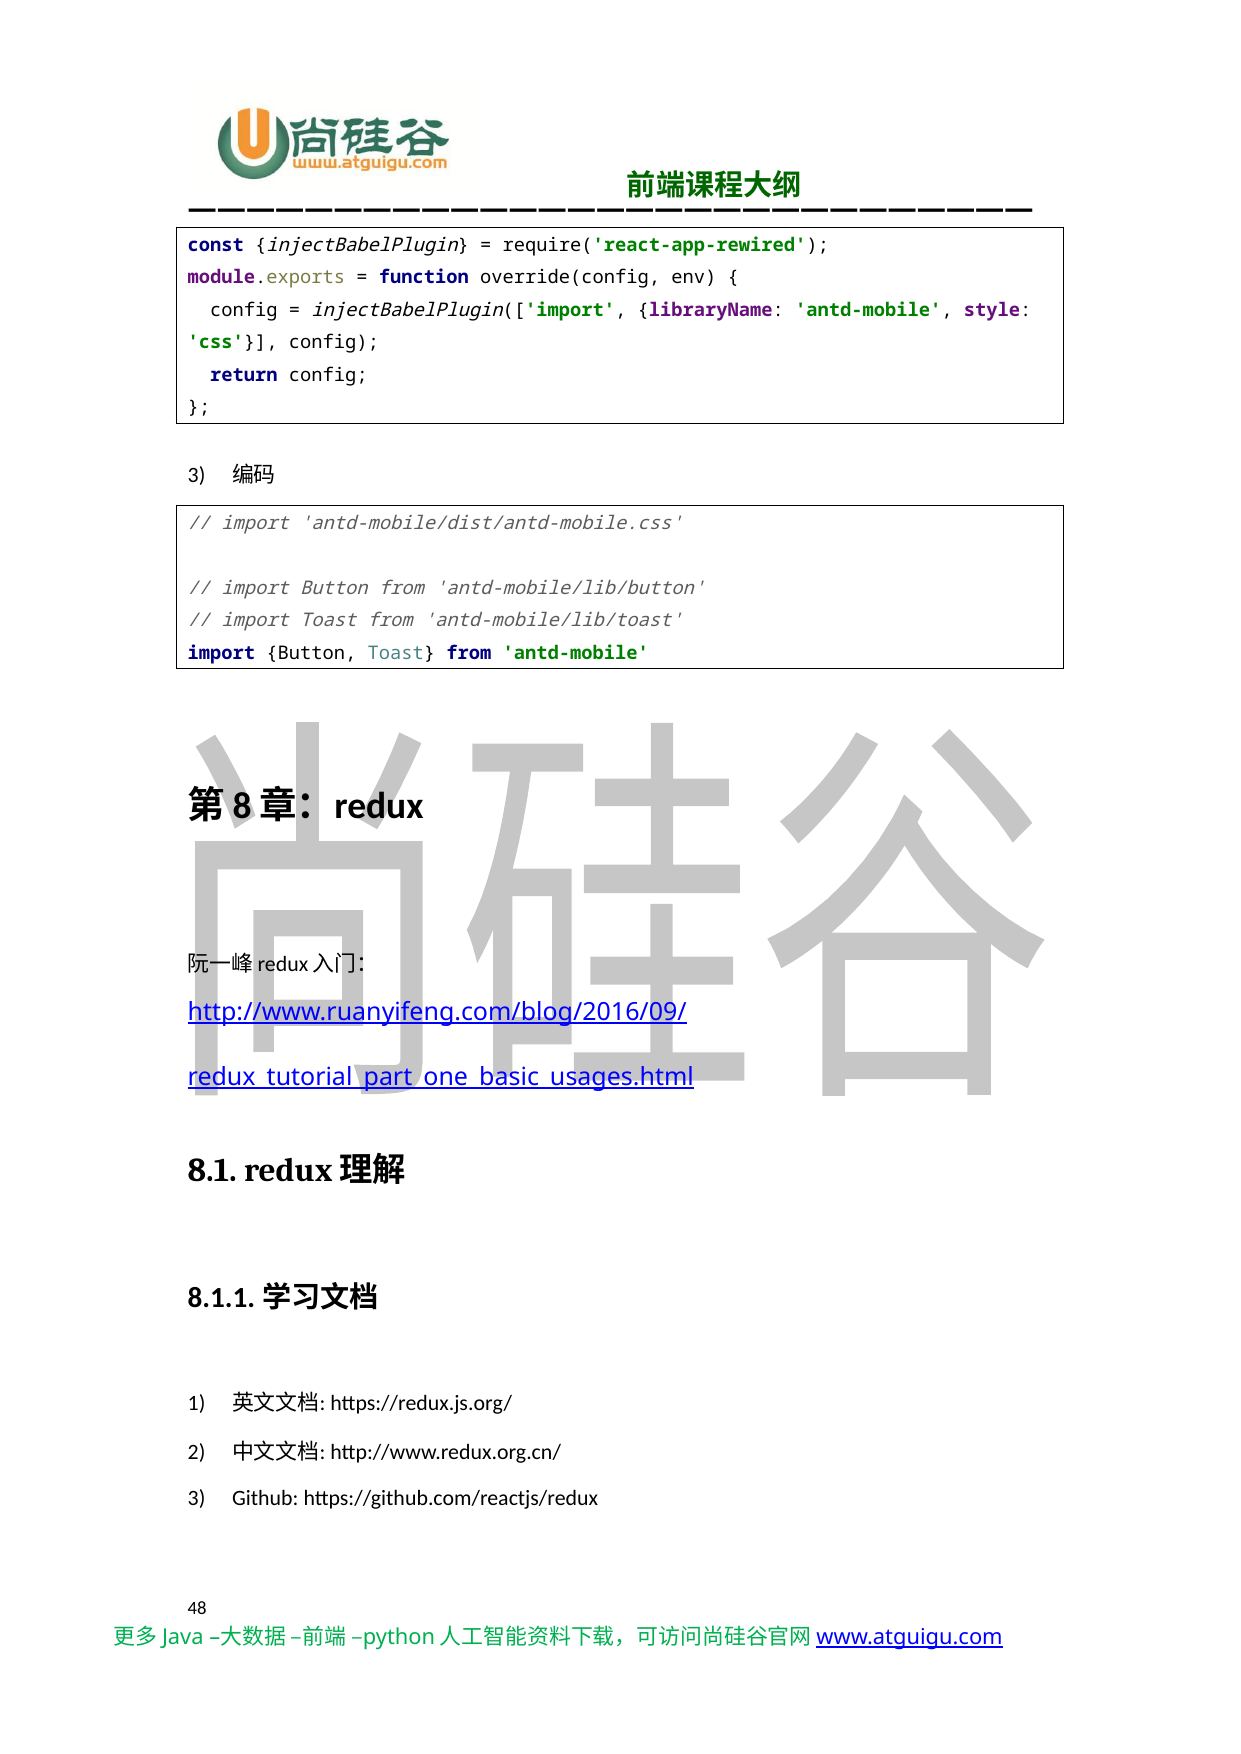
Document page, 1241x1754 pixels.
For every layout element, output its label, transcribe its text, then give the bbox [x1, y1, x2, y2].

picture [187, 88, 479, 195]
list 编码 [187, 456, 1053, 489]
subtitle 第8章：redux [187, 769, 1053, 834]
subtitle 8.1.1. 学习文档 [187, 1262, 1053, 1327]
subtitle 8.1. redux理解 [187, 1135, 1053, 1200]
list 英文文档: https://redux.js.org/ [187, 1385, 1053, 1417]
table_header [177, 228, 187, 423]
list 中文文档: http://www.redux.org.cn/ [187, 1433, 1053, 1466]
table_header // import 'antd-mobile/dist/antd-mobile.css' // import Button from 'antd-mobile/lib/button' // import Toast from 'antd-mobile/lib/toast' import {Button, Toast} from 'antd-mobile' [177, 506, 1063, 668]
text http://www.ruanyifeng.com/blog/2016/09/redux_tutorial_part_one_basic_usages.html [187, 978, 1053, 1108]
text 阮一峰redux入门： [187, 945, 1053, 978]
list Github: https://github.com/reactjs/redux [187, 1482, 1053, 1514]
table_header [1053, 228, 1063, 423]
